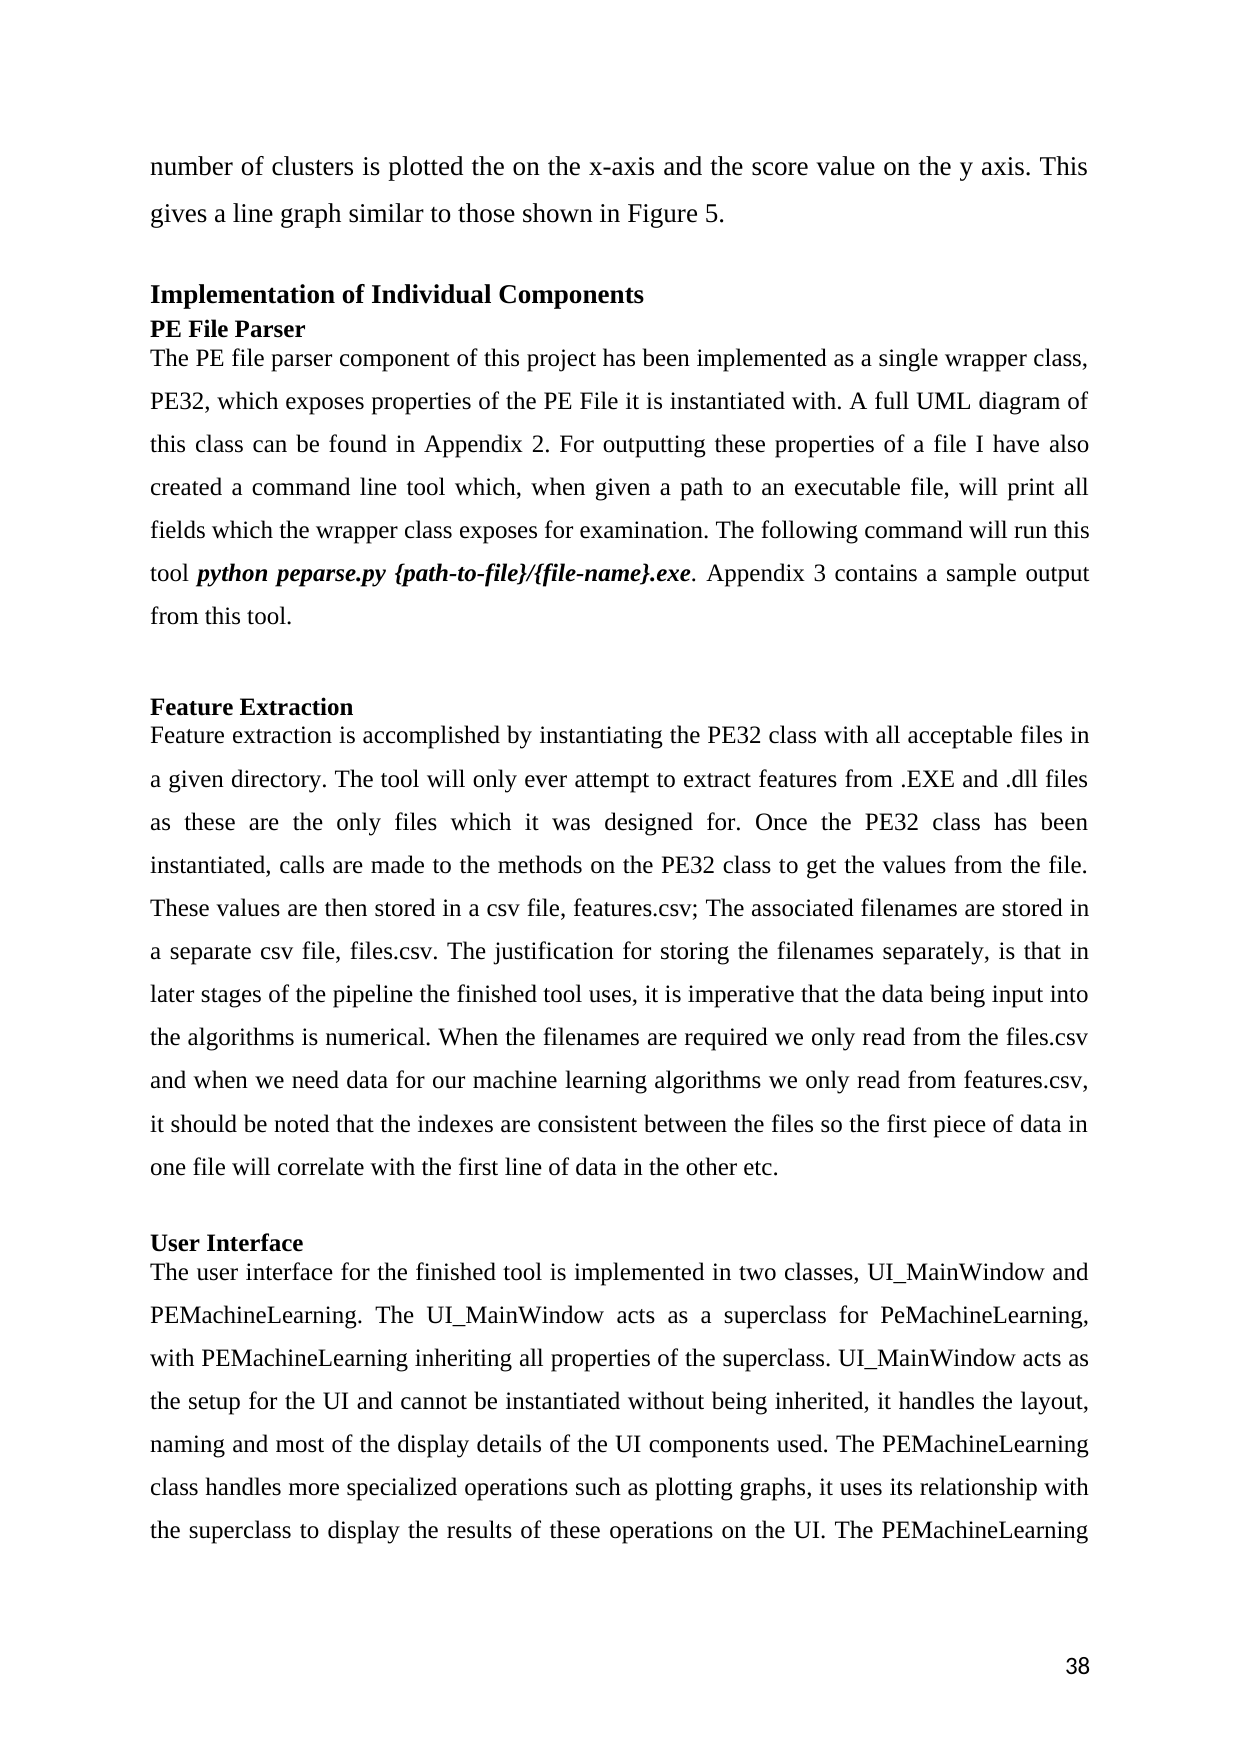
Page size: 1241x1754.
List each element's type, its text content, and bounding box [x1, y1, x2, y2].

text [150, 150, 1090, 228]
subtitle PE File Parser [150, 314, 1090, 343]
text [150, 1257, 1090, 1544]
text Feature extraction is accomplished by instantiating the PE32 class with all acceptable files in a given directory. The tool will only ever attempt to extract features from .EXE and .dll files as these are the only files which it was designed for. Once the PE32 class has been instantiated, calls are made to the methods on the PE32 class to get the values from the file. These values are then stored in a csv file, features.csv; The associated filenames are stored in a separate csv file, files.csv. The justification for storing the filenames separately, is that in later stages of the pipeline the finished tool uses, it is imperative that the data being input into the algorithms is numerical. When the filenames are required we only read from the files.csv and when we need data for our machine learning algorithms we only read from features.csv, it should be noted that the indexes are consistent between the files so the first piece of data in one file will correlate with the first line of data in the other etc. [150, 721, 1090, 1181]
subtitle User Interface [150, 1228, 1090, 1257]
subtitle Implementation of Individual Components [150, 279, 1090, 310]
text The PE file parser component of this project has been implemented as a single wrapper class, PE32, which exposes properties of the PE File it is instantiated with. A full UML diagram of this class can be found in Appendix 2. For outputting these properties of a file I have also created a command line tool which, when given a path to an executable file, will print all fields which the wrapper class exposes for examination. The following command will run this tool python peparse.py {path-to-file}/{file-name}.exe. Appendix 3 contains a sample output from this tool. [150, 343, 1090, 630]
subtitle Feature Extraction [150, 692, 1090, 721]
